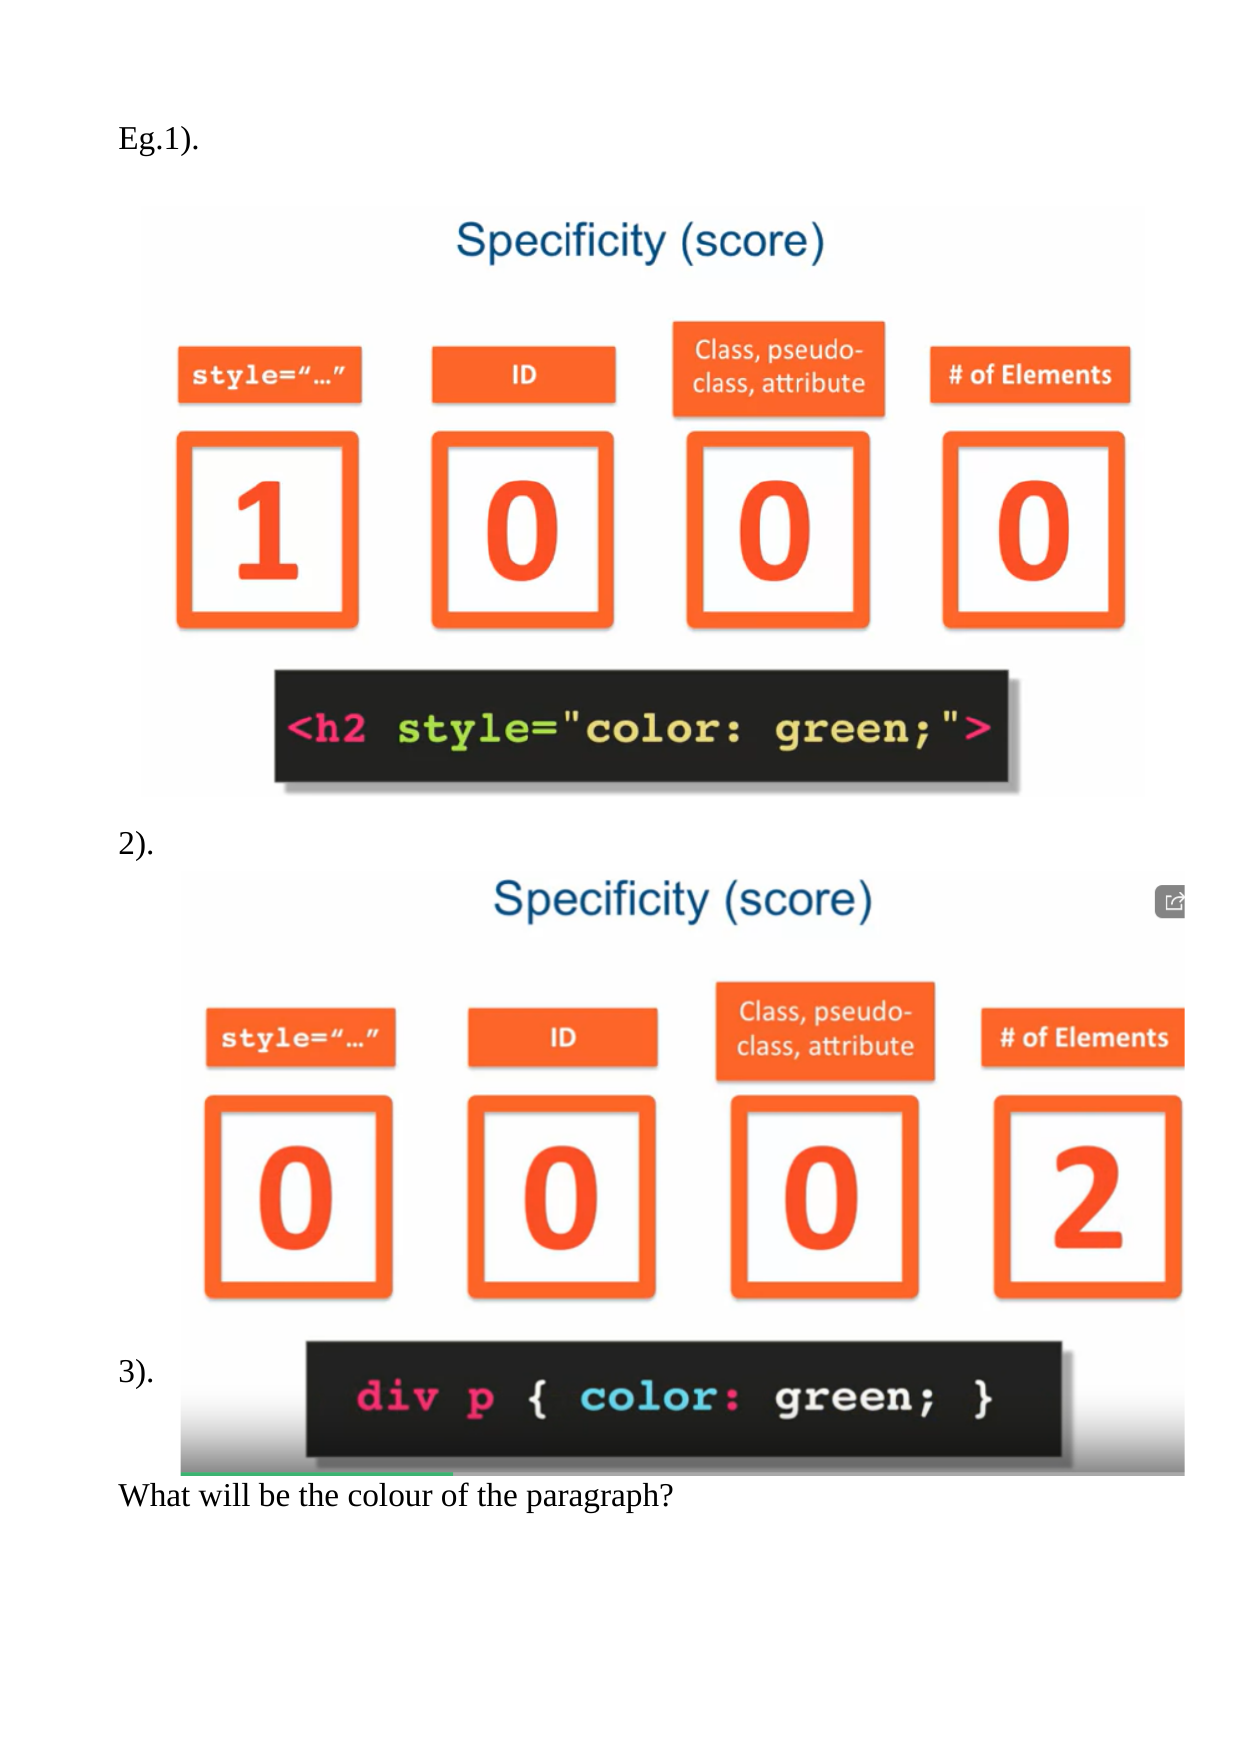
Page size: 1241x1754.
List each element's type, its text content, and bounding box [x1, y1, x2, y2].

text Eg.1). [118, 118, 1122, 156]
picture [180, 871, 1185, 1476]
text 3). What will be the colour of the paragraph? [118, 1351, 1122, 1514]
picture [141, 206, 1146, 797]
